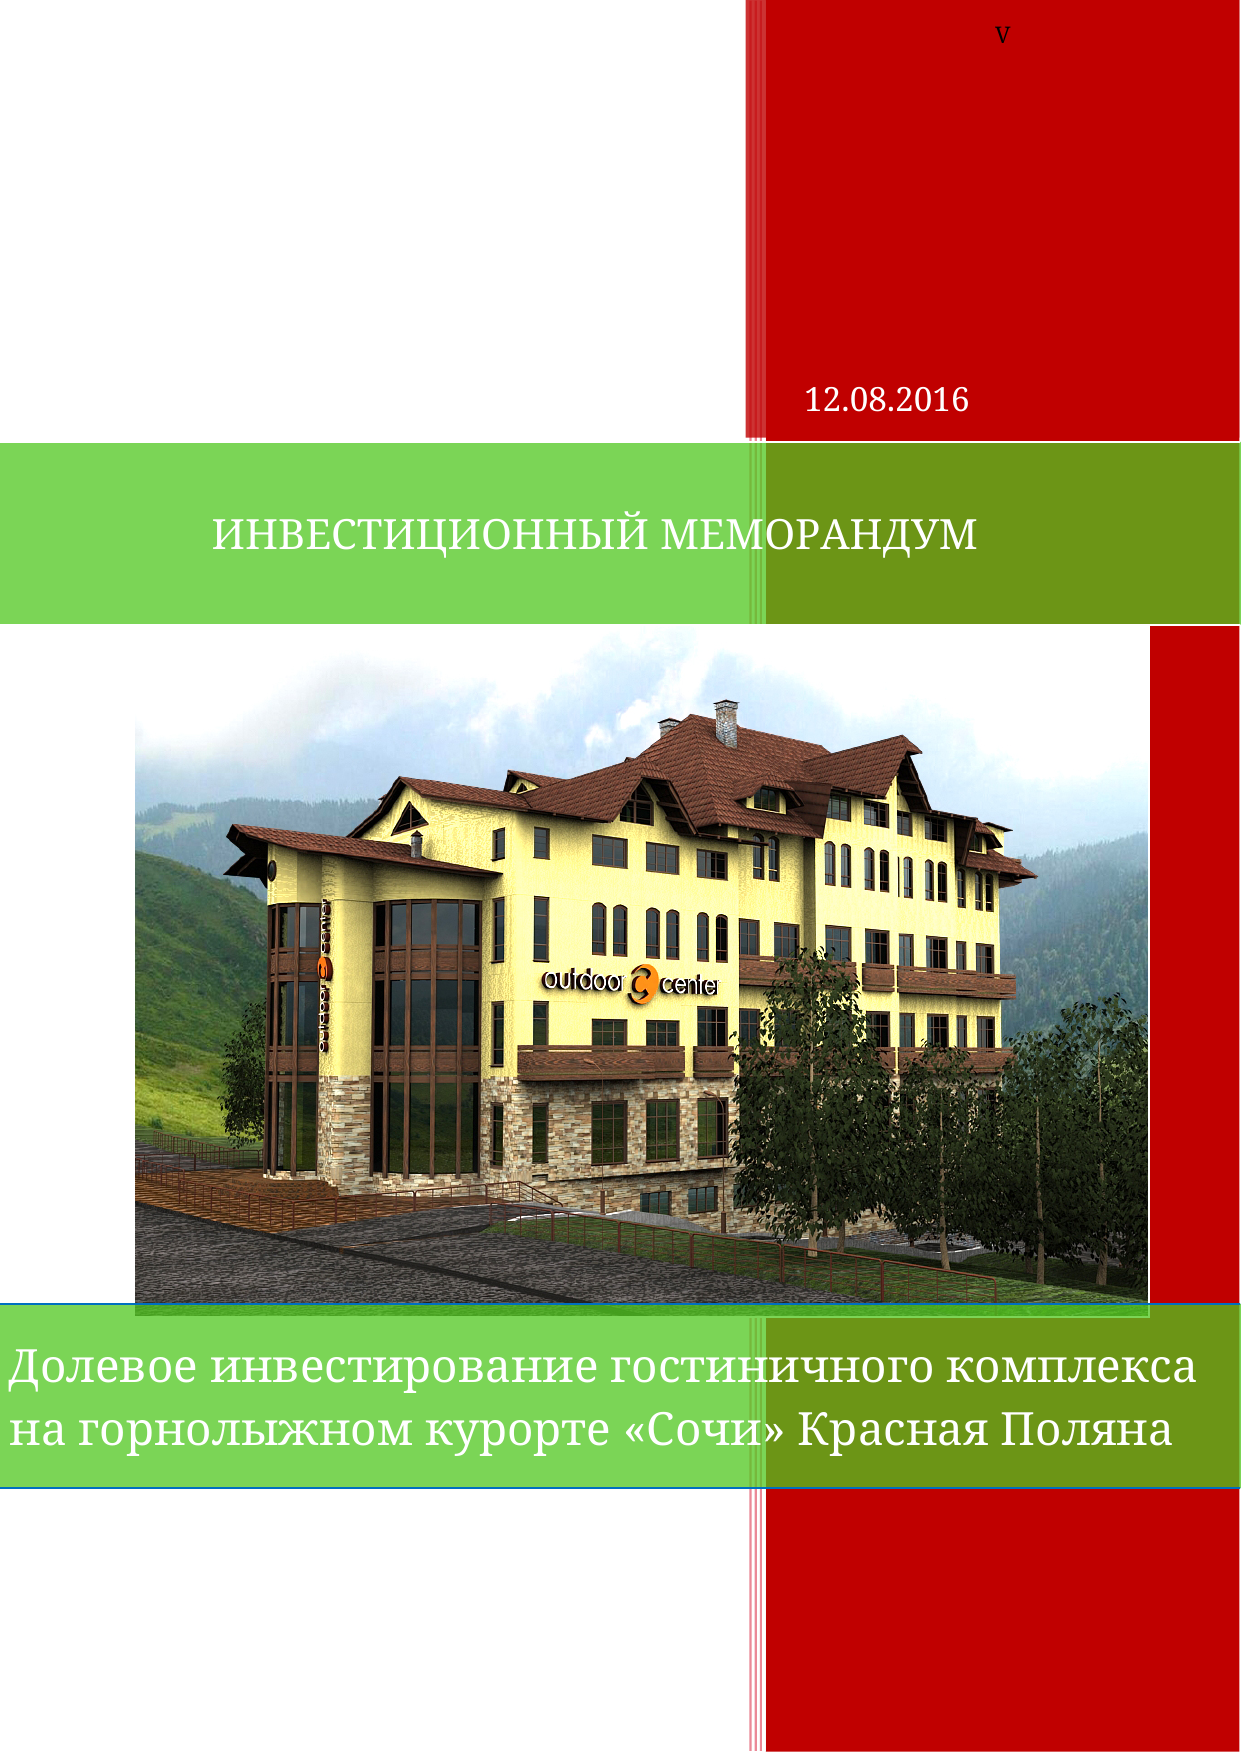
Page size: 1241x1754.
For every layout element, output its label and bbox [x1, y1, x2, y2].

picture [135, 626, 1148, 1303]
